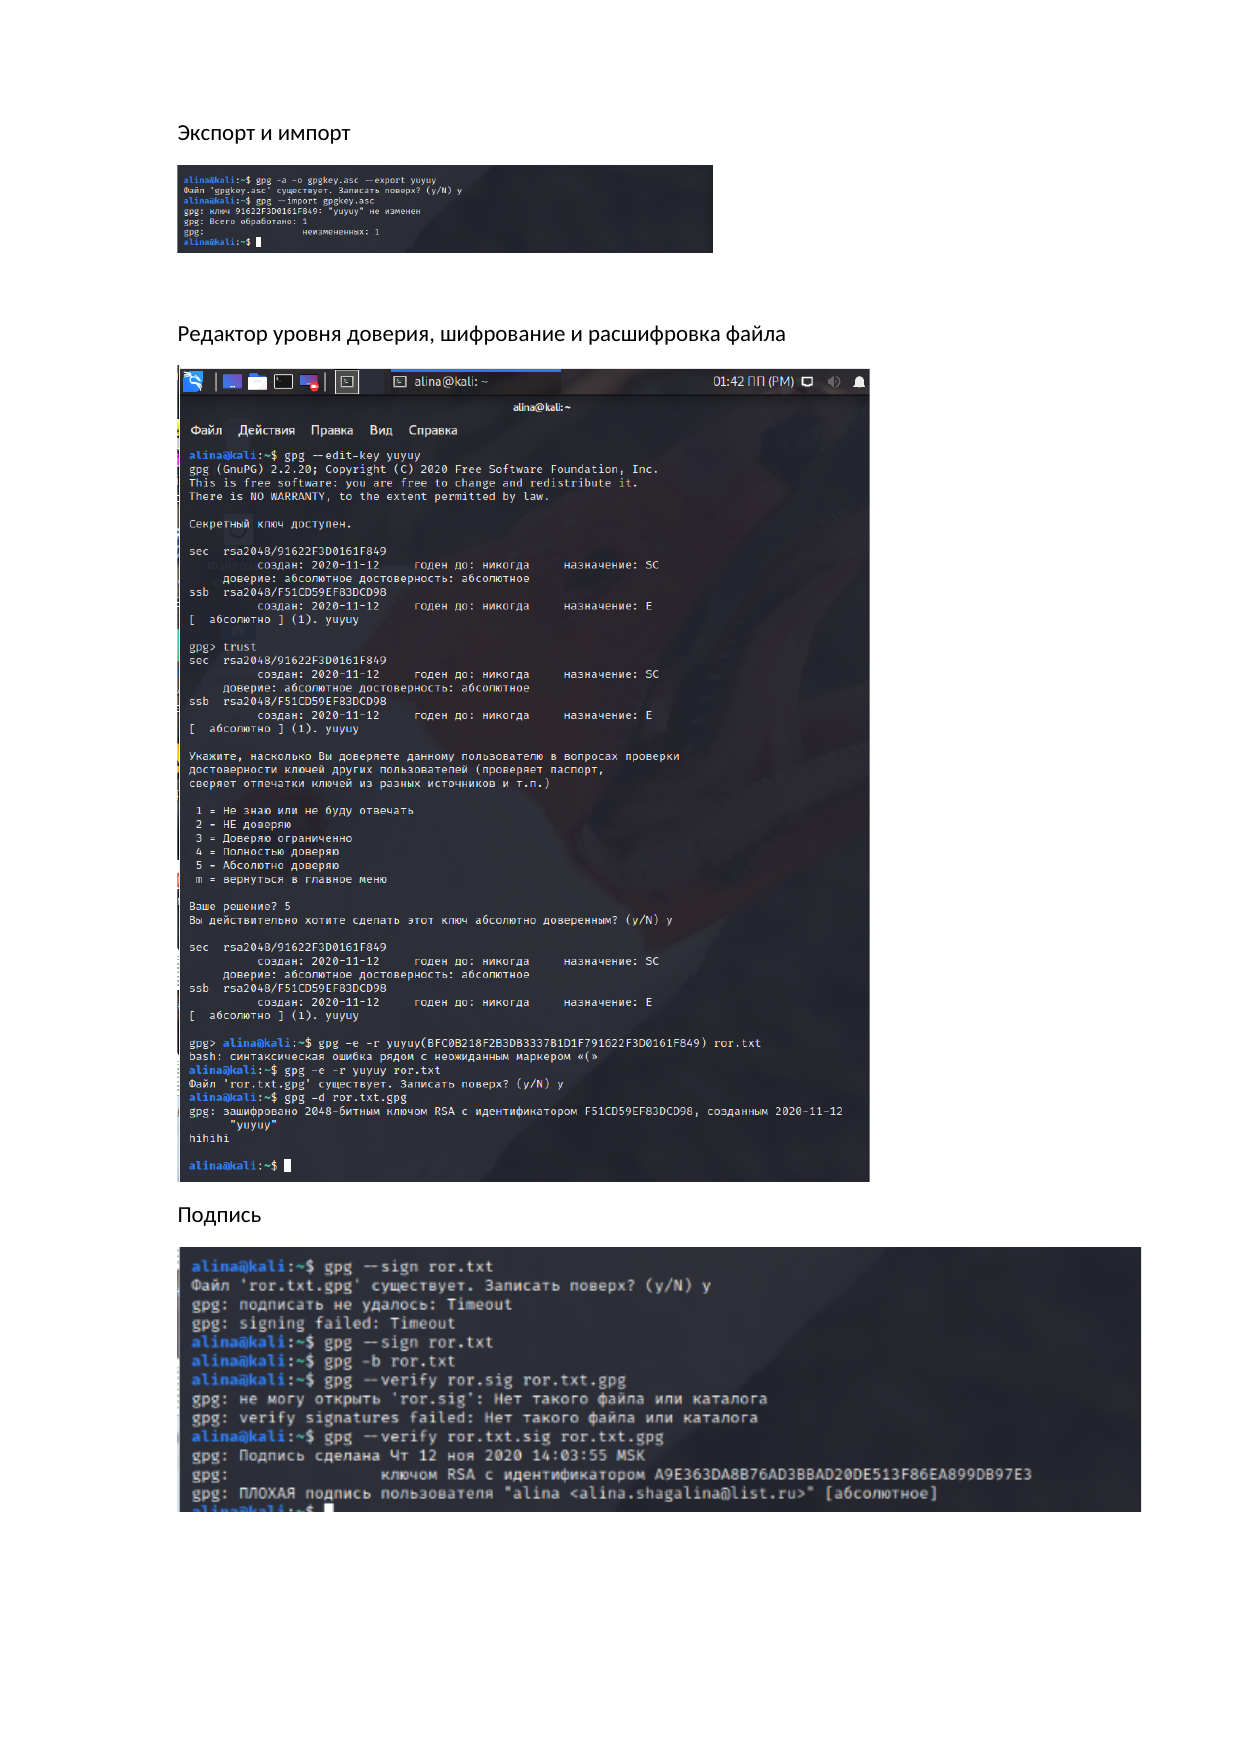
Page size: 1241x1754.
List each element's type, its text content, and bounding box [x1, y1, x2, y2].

text Экспорт и импорт [177, 118, 1152, 146]
picture [177, 1247, 1142, 1512]
text Редактор уровня доверия, шифрование и расшифровка файла [177, 319, 1152, 347]
picture [177, 165, 713, 253]
picture [177, 365, 870, 1182]
text Подпись [177, 1200, 1152, 1228]
